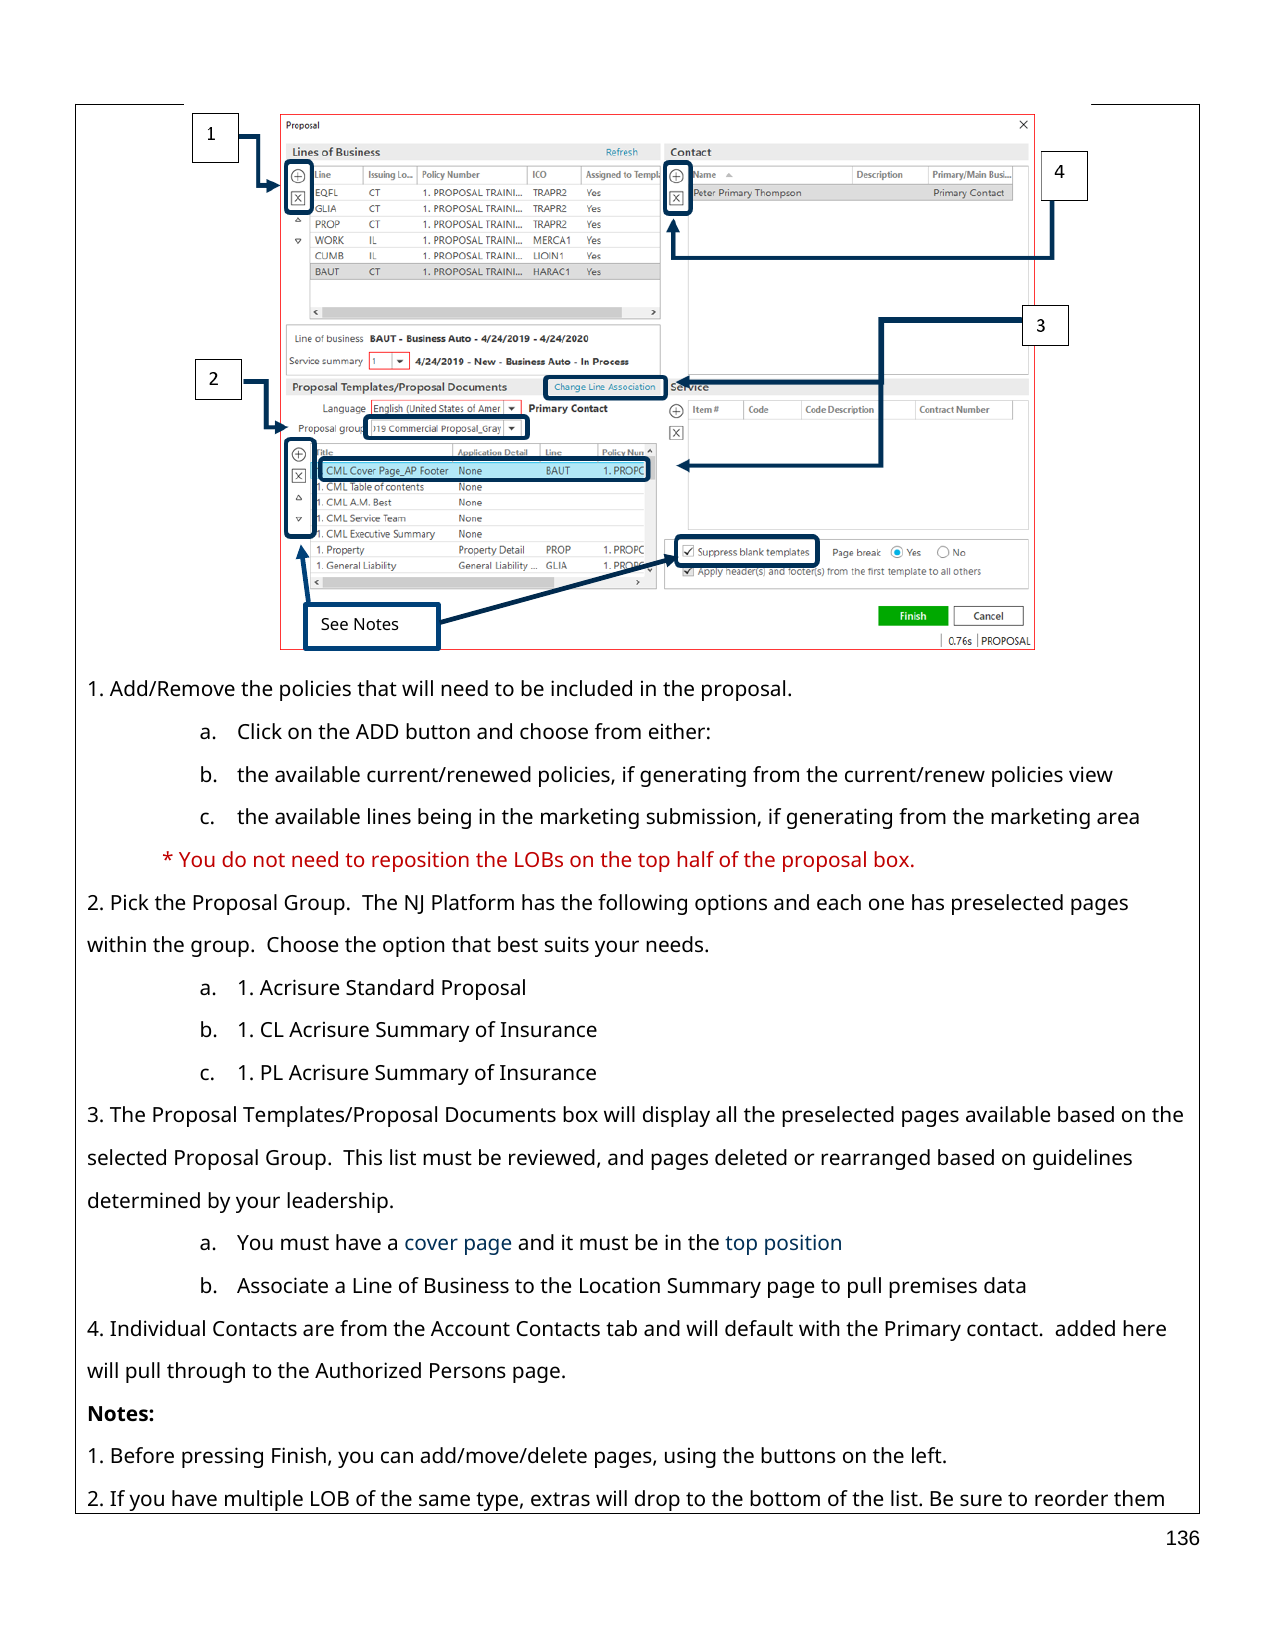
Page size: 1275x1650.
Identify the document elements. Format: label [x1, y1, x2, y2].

table_header [76, 105, 1199, 1512]
